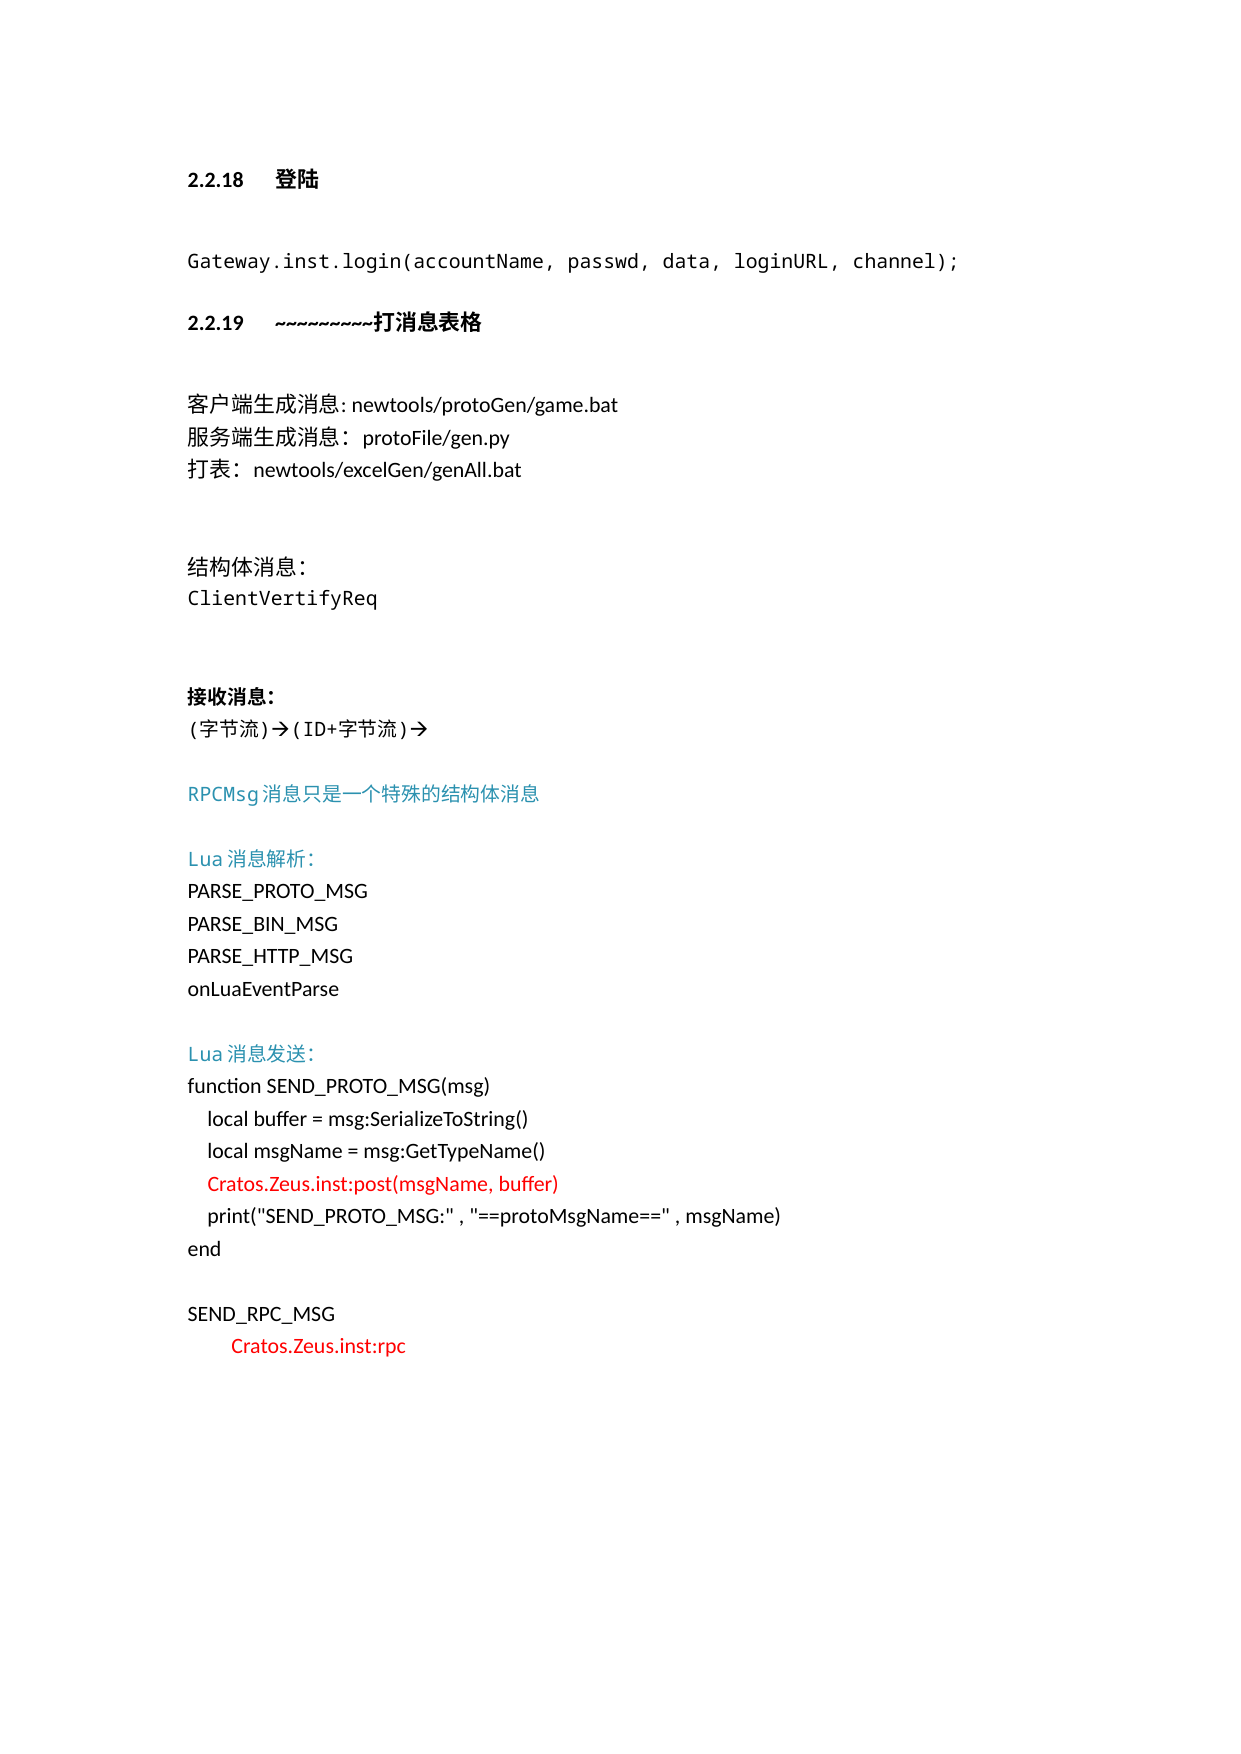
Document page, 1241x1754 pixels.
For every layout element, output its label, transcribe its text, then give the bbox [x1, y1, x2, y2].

text local buffer = msg:SerializeToString() [187, 1102, 1053, 1134]
text PARSE_PROTO_MSG [187, 874, 1053, 907]
text 打表：newtools/excelGen/genAll.bat [187, 452, 1053, 484]
text Cratos.Zeus.inst:rpc [187, 1329, 1053, 1362]
text (字节流)(ID+字节流) [187, 712, 1053, 744]
text Lua消息发送： [187, 1037, 1053, 1069]
text 结构体消息： [187, 549, 1053, 582]
text function SEND_PROTO_MSG(msg) [187, 1069, 1053, 1102]
text local msgName = msg:GetTypeName() [187, 1134, 1053, 1167]
text RPCMsg消息只是一个特殊的结构体消息 [187, 777, 1053, 809]
text 客户端生成消息: newtools/protoGen/game.bat [187, 387, 1053, 419]
text Gateway.inst.login(accountName, passwd, data, loginURL, channel); [187, 244, 1053, 277]
text Cratos.Zeus.inst:post(msgName, buffer) [187, 1167, 1053, 1199]
text onLuaEventParse [187, 972, 1053, 1004]
text SEND_RPC_MSG [187, 1297, 1053, 1329]
text Lua消息解析： [187, 842, 1053, 874]
text print("SEND_PROTO_MSG:" , "==protoMsgName==" , msgName) [187, 1199, 1053, 1232]
subtitle 登陆 [187, 162, 1053, 194]
text 接收消息： [187, 679, 1053, 712]
text PARSE_HTTP_MSG [187, 939, 1053, 972]
subtitle ~~~~~~~~~打消息表格 [187, 304, 1053, 337]
text PARSE_BIN_MSG [187, 907, 1053, 939]
text ClientVertifyReq [187, 582, 1053, 614]
text end [187, 1232, 1053, 1264]
text 服务端生成消息：protoFile/gen.py [187, 419, 1053, 452]
